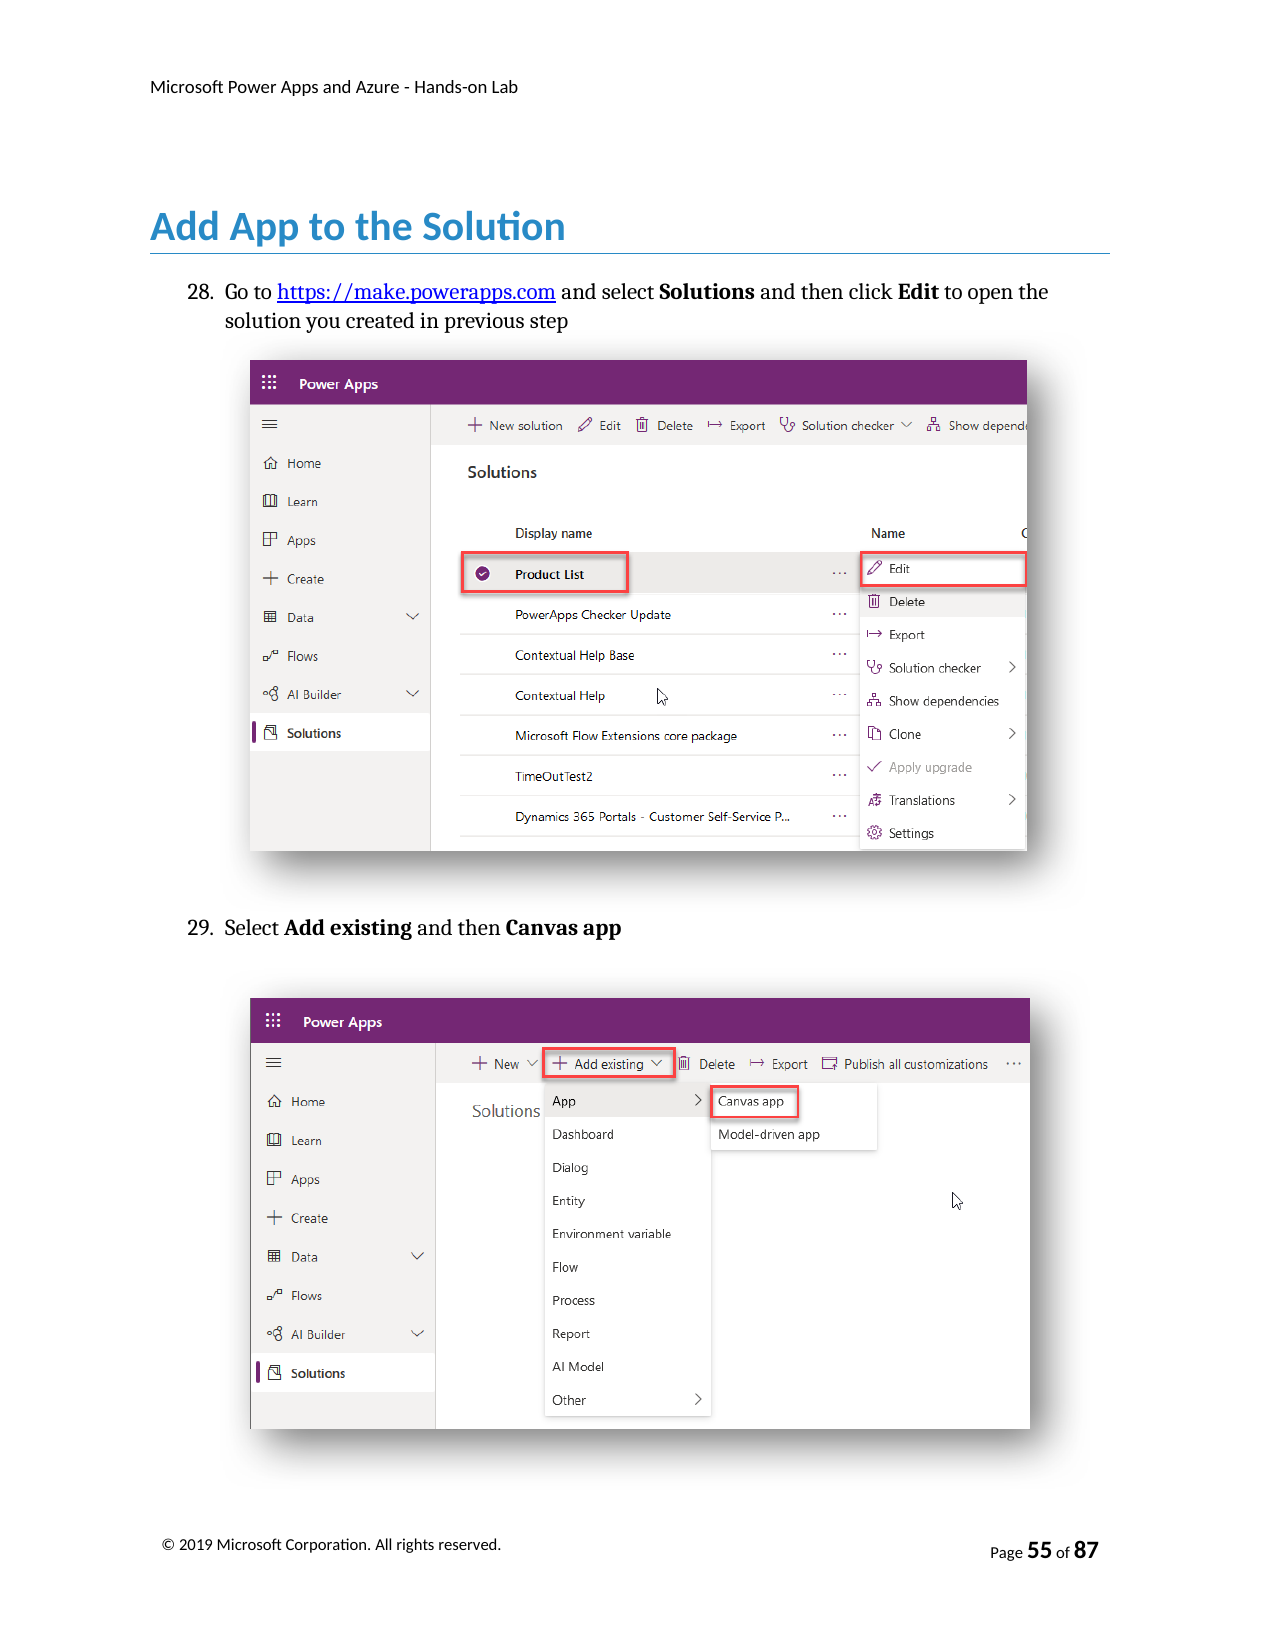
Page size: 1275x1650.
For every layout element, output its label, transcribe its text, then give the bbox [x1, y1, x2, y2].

list Select Add existing and then Canvas app [187, 915, 1125, 941]
subtitle Add App to the Solution [150, 200, 1110, 253]
list Go to https://make.powerapps.com and select Solutions and then click Edit to open the solution you created in previous step [187, 279, 1125, 334]
picture [250, 360, 1027, 851]
picture [250, 998, 1030, 1429]
